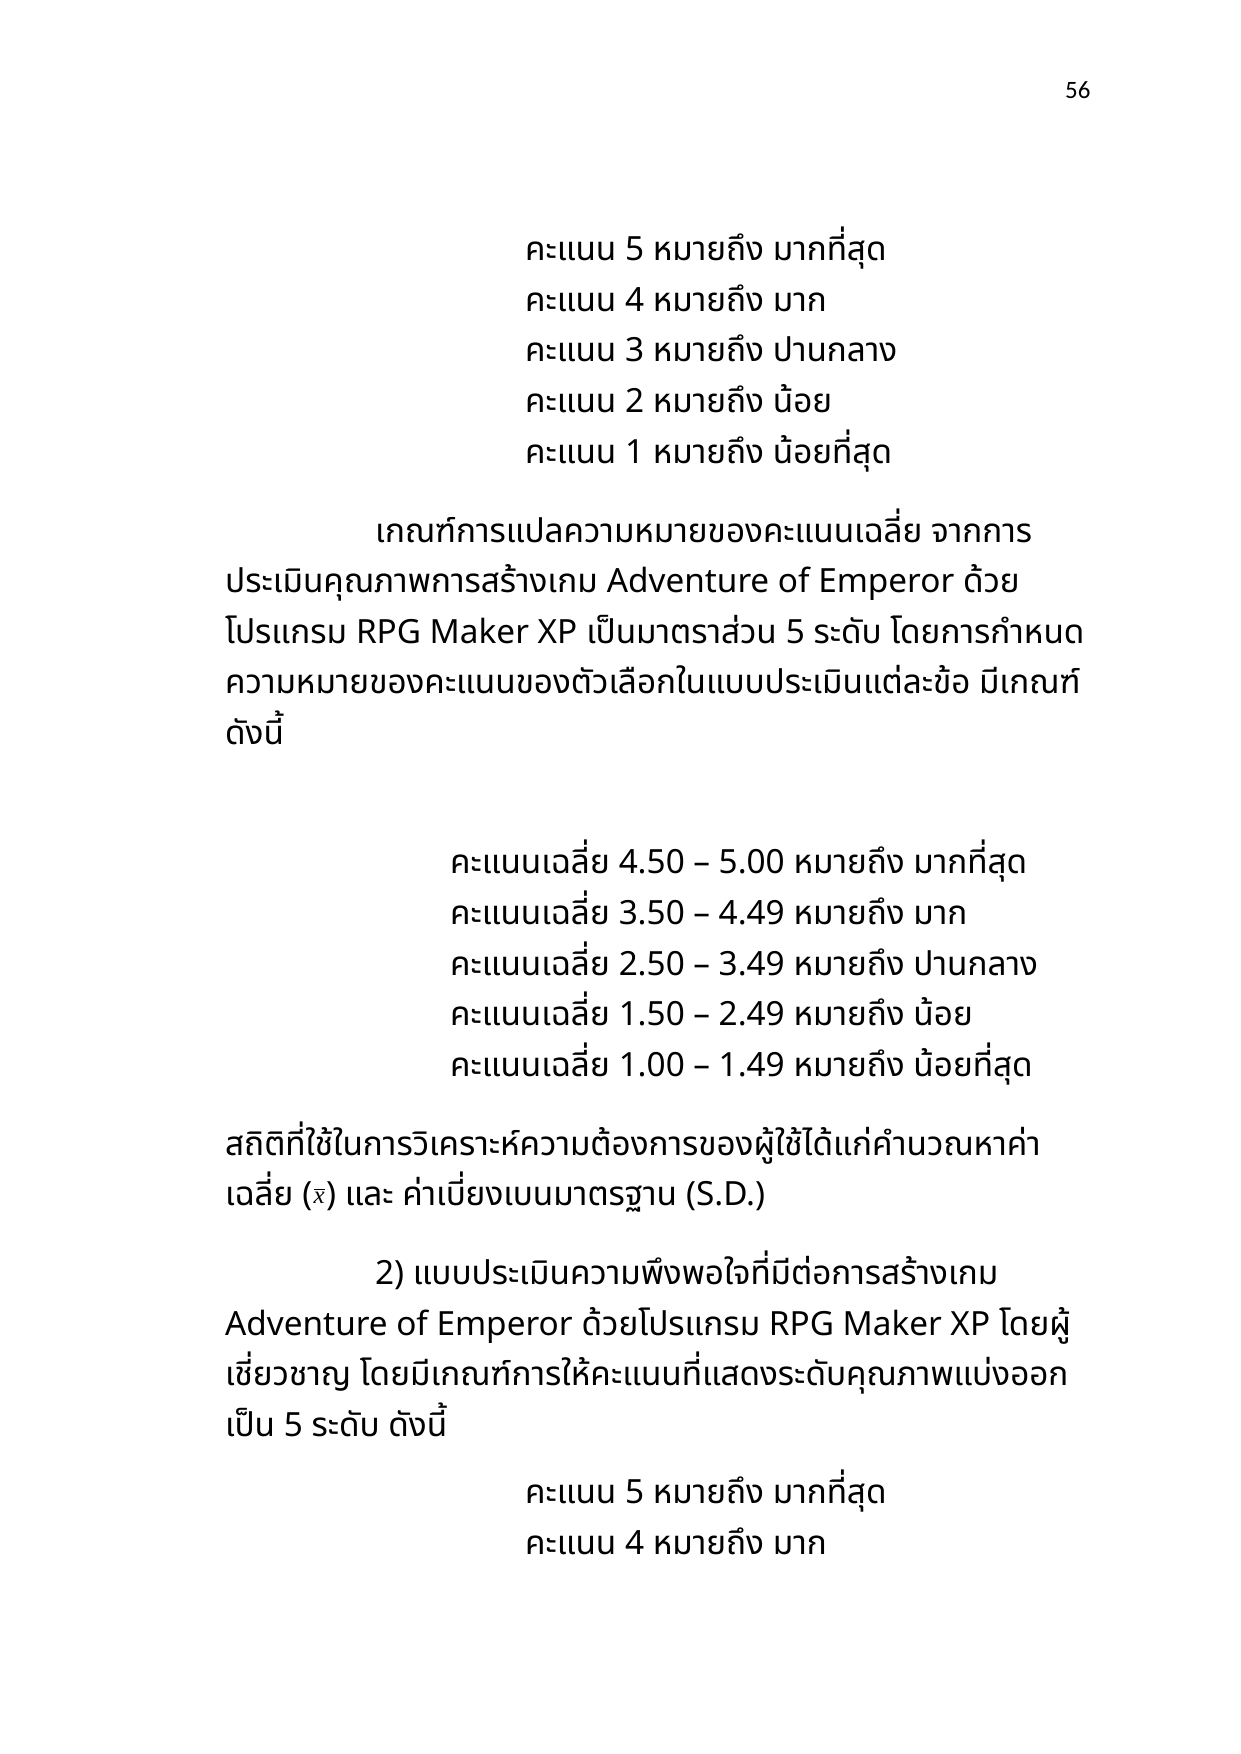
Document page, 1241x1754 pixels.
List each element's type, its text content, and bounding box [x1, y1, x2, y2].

text คะแนน 5 หมายถึง มากที่สุด คะแนน 4 หมายถึง มาก คะแนน 3 หมายถึง ปานกลาง คะแนน 2 หมายถึง น้อย คะแนน 1 หมายถึง น้อยที่สุด เกณฑ์การแปลความหมายของคะแนนเฉลี่ย จากการประเมินคุณภาพการสร้างเกม Adventure of Emperor ด้วยโปรแกรม RPG Maker XP เป็นมาตราส่วน 5 ระดับ โดยการกำหนดความหมายของคะแนนของตัวเลือกในแบบประเมินแต่ละข้อ มีเกณฑ์ ดังนี้ [225, 225, 1090, 759]
text คะแนนเฉลี่ย 4.50 – 5.00 หมายถึง มากที่สุด คะแนนเฉลี่ย 3.50 – 4.49 หมายถึง มาก คะแนนเฉลี่ย 2.50 – 3.49 หมายถึง ปานกลาง คะแนนเฉลี่ย 1.50 – 2.49 หมายถึง น้อย คะแนนเฉลี่ย 1.00 – 1.49 หมายถึง น้อยที่สุด สถิติที่ใช้ในการวิเคราะห์ความต้องการของผู้ใช้ได้แก่คำนวณหาค่าเฉลี่ย () และ ค่าเบี่ยงเบนมาตรฐาน (S.D.) 2) แบบประเมินความพึงพอใจที่มีต่อการสร้างเกม Adventure of Emperor ด้วยโปรแกรม RPG Maker XP โดยผู้เชี่ยวชาญ โดยมีเกณฑ์การให้คะแนนที่แสดงระดับคุณภาพแบ่งออกเป็น 5 ระดับ ดังนี้ [225, 838, 1090, 1451]
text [225, 1468, 1090, 1569]
